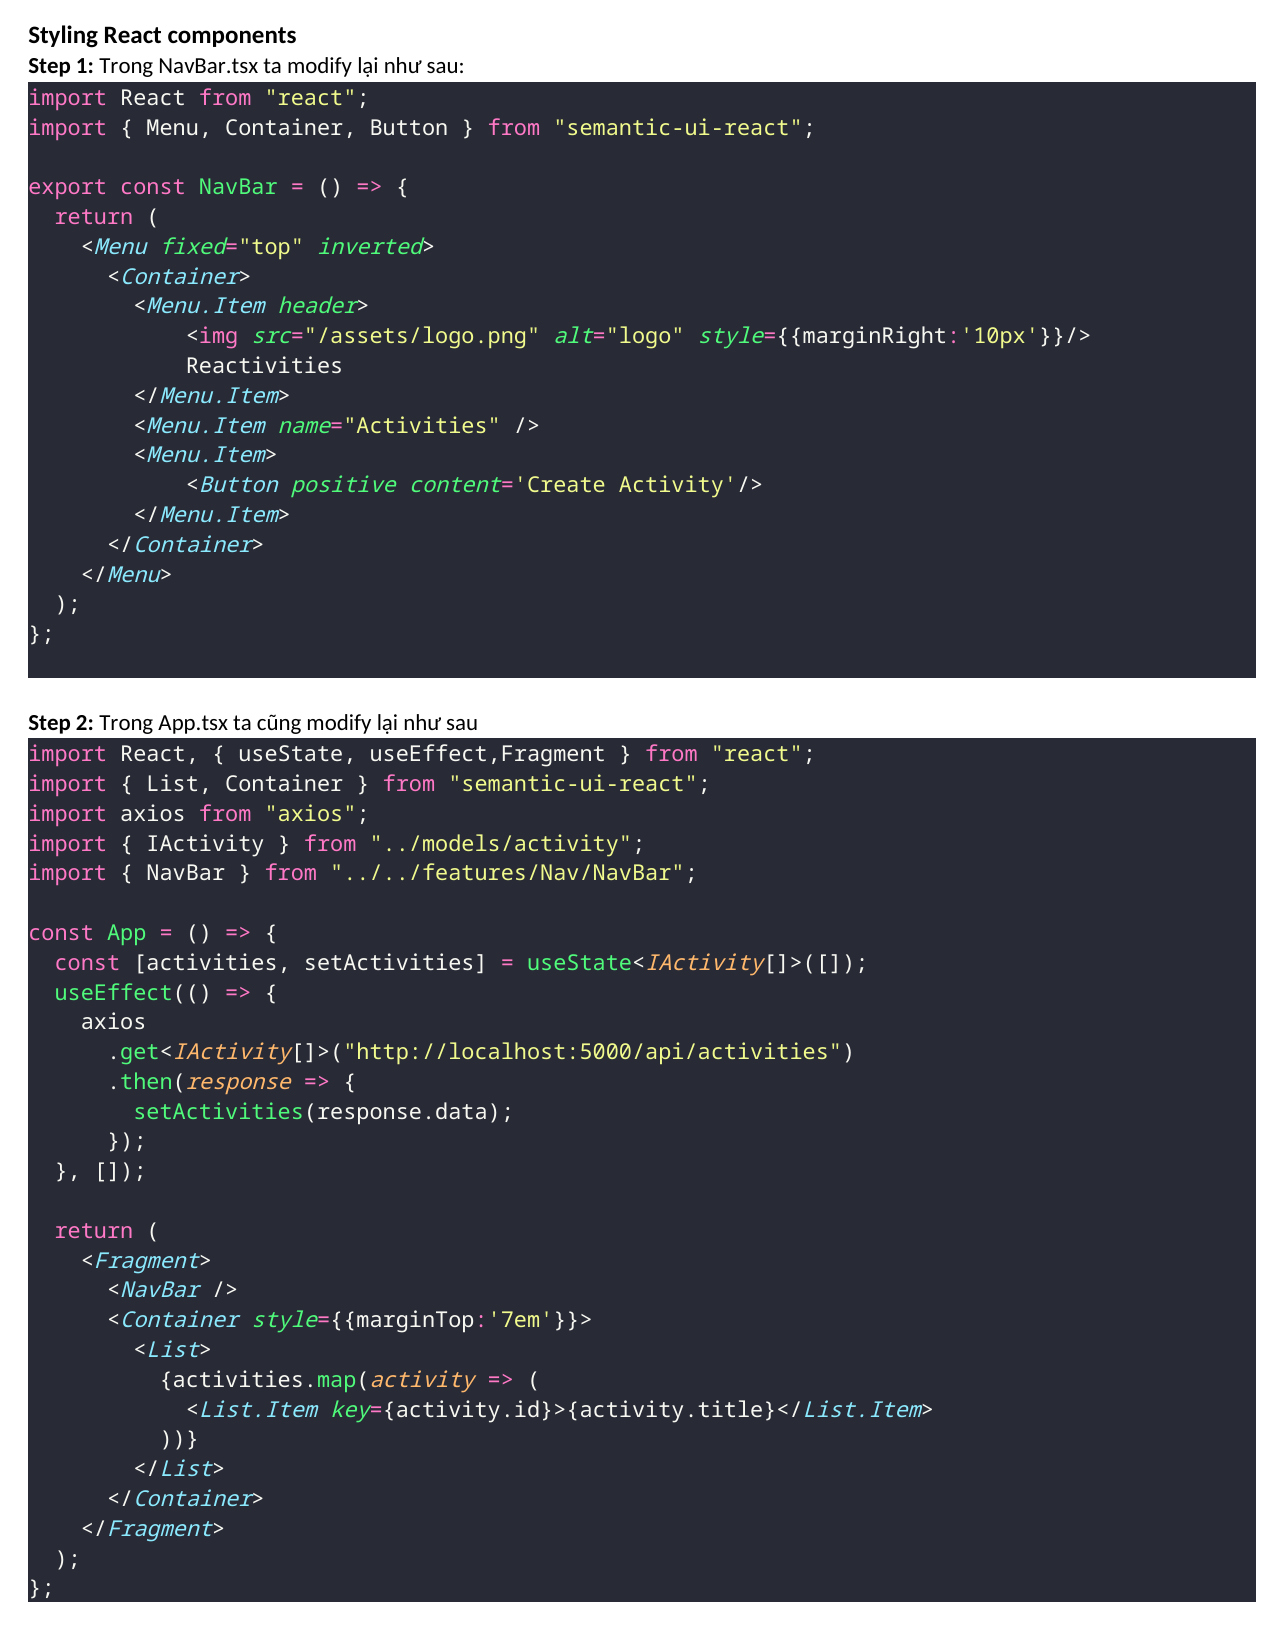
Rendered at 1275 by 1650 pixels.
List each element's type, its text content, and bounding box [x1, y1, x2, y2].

text Styling React components [28, 19, 1256, 49]
text </Menu.Item> [28, 380, 1256, 409]
text return ( [28, 201, 1256, 231]
text }, []); [28, 1155, 1256, 1185]
text }; [28, 1572, 1256, 1602]
text }); [28, 1125, 1256, 1155]
text <Button positive content='Create Activity'/> [28, 469, 1256, 499]
text <Menu.Item header> [28, 290, 1256, 320]
text import React from "react"; [28, 82, 1256, 112]
text Step 1: Trong NavBar.tsx ta modify lại như sau: [28, 52, 1256, 80]
text </Container> [28, 1483, 1256, 1513]
text setActivities(response.data); [28, 1096, 1256, 1125]
text <Fragment> [28, 1244, 1256, 1274]
text {activities.map(activity => ( [28, 1364, 1256, 1393]
text import { List, Container } from "semantic-ui-react"; [28, 768, 1256, 798]
text </Fragment> [28, 1513, 1256, 1542]
text import React, { useState, useEffect,Fragment } from "react"; [28, 738, 1256, 768]
text .then(response => { [28, 1066, 1256, 1096]
text Reactivities [28, 350, 1256, 380]
text <img src="/assets/logo.png" alt="logo" style={{marginRight:'10px'}}/> [28, 320, 1256, 350]
text <Menu fixed="top" inverted> [28, 231, 1256, 261]
text ); [28, 1542, 1256, 1572]
text export const NavBar = () => { [28, 171, 1256, 201]
text }; [28, 618, 1256, 648]
text <Container style={{marginTop:'7em'}}> [28, 1304, 1256, 1334]
text return ( [28, 1215, 1256, 1244]
text ); [28, 588, 1256, 618]
text const App = () => { [28, 917, 1256, 947]
text const [activities, setActivities] = useState<IActivity[]>([]); [28, 947, 1256, 976]
text Step 2: Trong App.tsx ta cũng modify lại như sau [28, 708, 1256, 736]
text <NavBar /> [28, 1274, 1256, 1304]
text <List.Item key={activity.id}>{activity.title}</List.Item> [28, 1393, 1256, 1423]
text import { NavBar } from "../../features/Nav/NavBar"; [28, 857, 1256, 887]
text </Menu.Item> [28, 499, 1256, 529]
text axios [28, 1006, 1256, 1036]
text import { Menu, Container, Button } from "semantic-ui-react"; [28, 112, 1256, 141]
text </List> [28, 1453, 1256, 1483]
text <Container> [28, 261, 1256, 290]
text useEffect(() => { [28, 976, 1256, 1006]
text </Menu> [28, 558, 1256, 588]
text .get<IActivity[]>("http://localhost:5000/api/activities") [28, 1036, 1256, 1066]
text </Container> [28, 529, 1256, 558]
text <Menu.Item name="Activities" /> [28, 409, 1256, 439]
text <List> [28, 1334, 1256, 1364]
text import axios from "axios"; [28, 798, 1256, 827]
text ))} [28, 1423, 1256, 1453]
text <Menu.Item> [28, 439, 1256, 469]
text import { IActivity } from "../models/activity"; [28, 827, 1256, 857]
